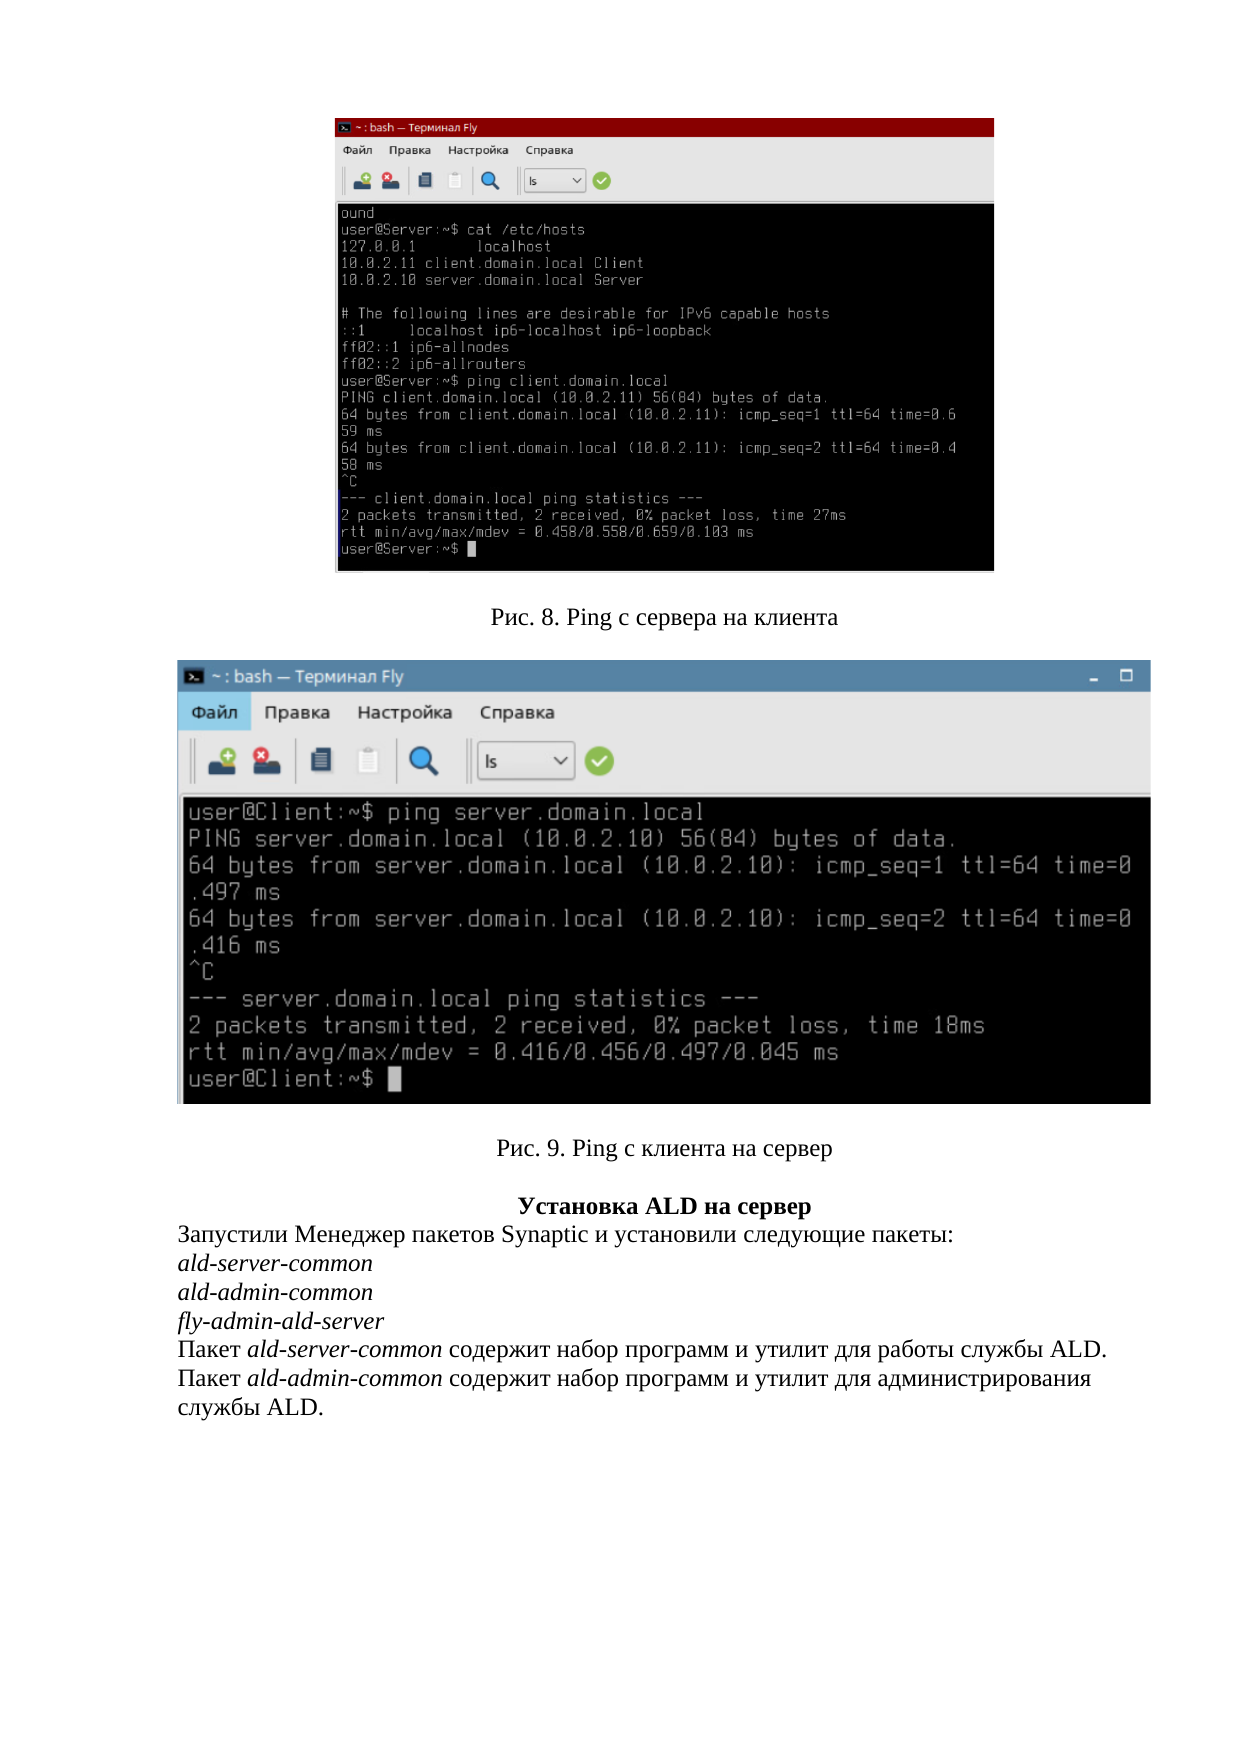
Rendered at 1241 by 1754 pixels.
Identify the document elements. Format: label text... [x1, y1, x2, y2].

picture [177, 660, 1151, 1104]
text Рис. 8. Ping с сервера на клиента [177, 602, 1152, 631]
text Установка ALD на сервер [177, 1191, 1152, 1219]
text Запустили Менеджер пакетов Synaptic и установили следующие пакеты: [177, 1219, 1152, 1248]
text Рис. 9. Ping с клиента на сервер [177, 1133, 1152, 1162]
text fly-admin-ald-server [177, 1306, 1152, 1334]
text ald-admin-common [177, 1277, 1152, 1306]
picture [334, 118, 995, 573]
text ald-server-common [177, 1248, 1152, 1277]
text Пакет ald-server-common содержит набор программ и утилит для работы службы ALD. Пакет ald-admin-common содержит набор программ и утилит для администрирования службы ALD. [177, 1334, 1152, 1421]
